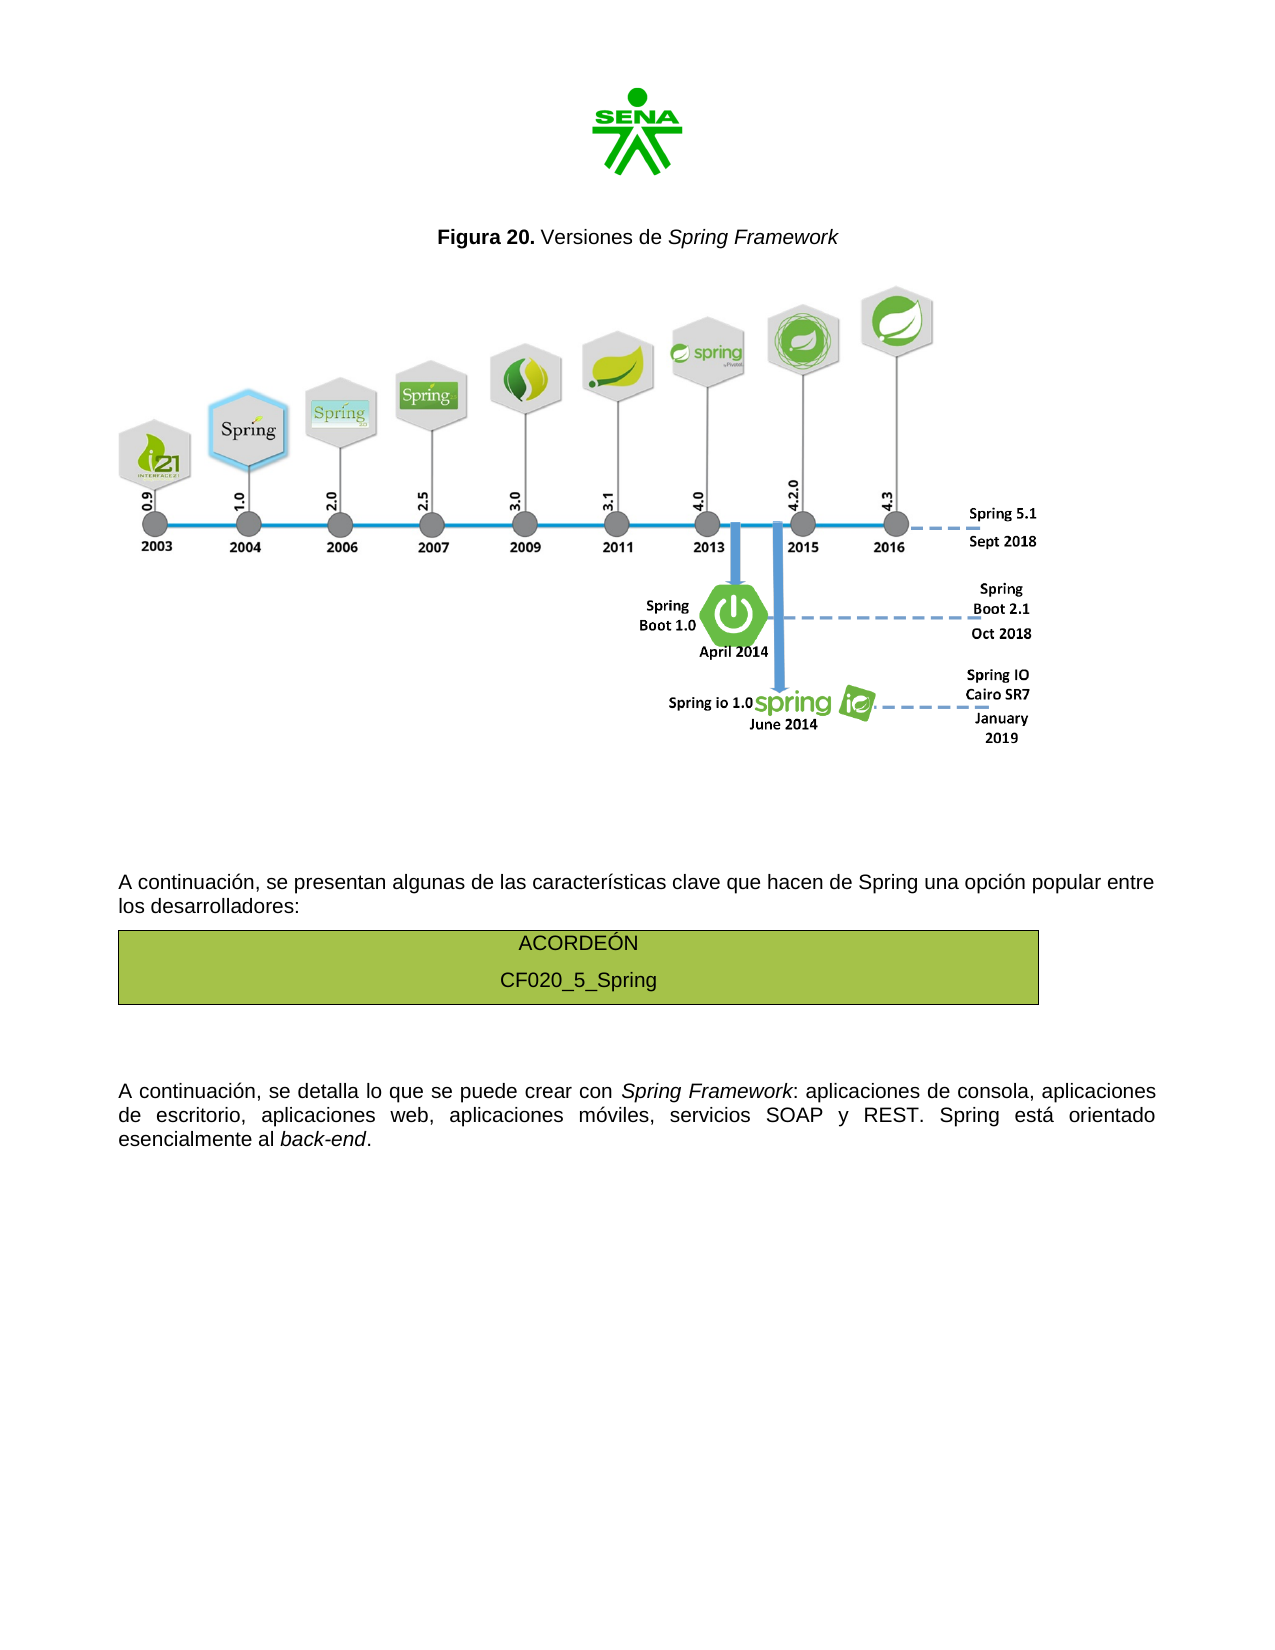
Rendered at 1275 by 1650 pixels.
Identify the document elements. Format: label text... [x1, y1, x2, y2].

picture [118, 285, 1039, 747]
table_header ACORDEÓN CF020_5_Spring [119, 931, 1038, 1004]
text A continuación, se detalla lo que se puede crear con Spring Framework: aplicaciones de consola, aplicaciones de escritorio, aplicaciones web, aplicaciones móviles, servicios SOAP y REST. Spring está orientado esencialmente al back-end. [118, 1079, 1157, 1151]
picture [592, 87, 683, 176]
text Versiones de Spring Framework [118, 225, 1157, 249]
text A continuación, se presentan algunas de las características clave que hacen de Spring una opción popular entre los desarrolladores: [118, 870, 1157, 918]
